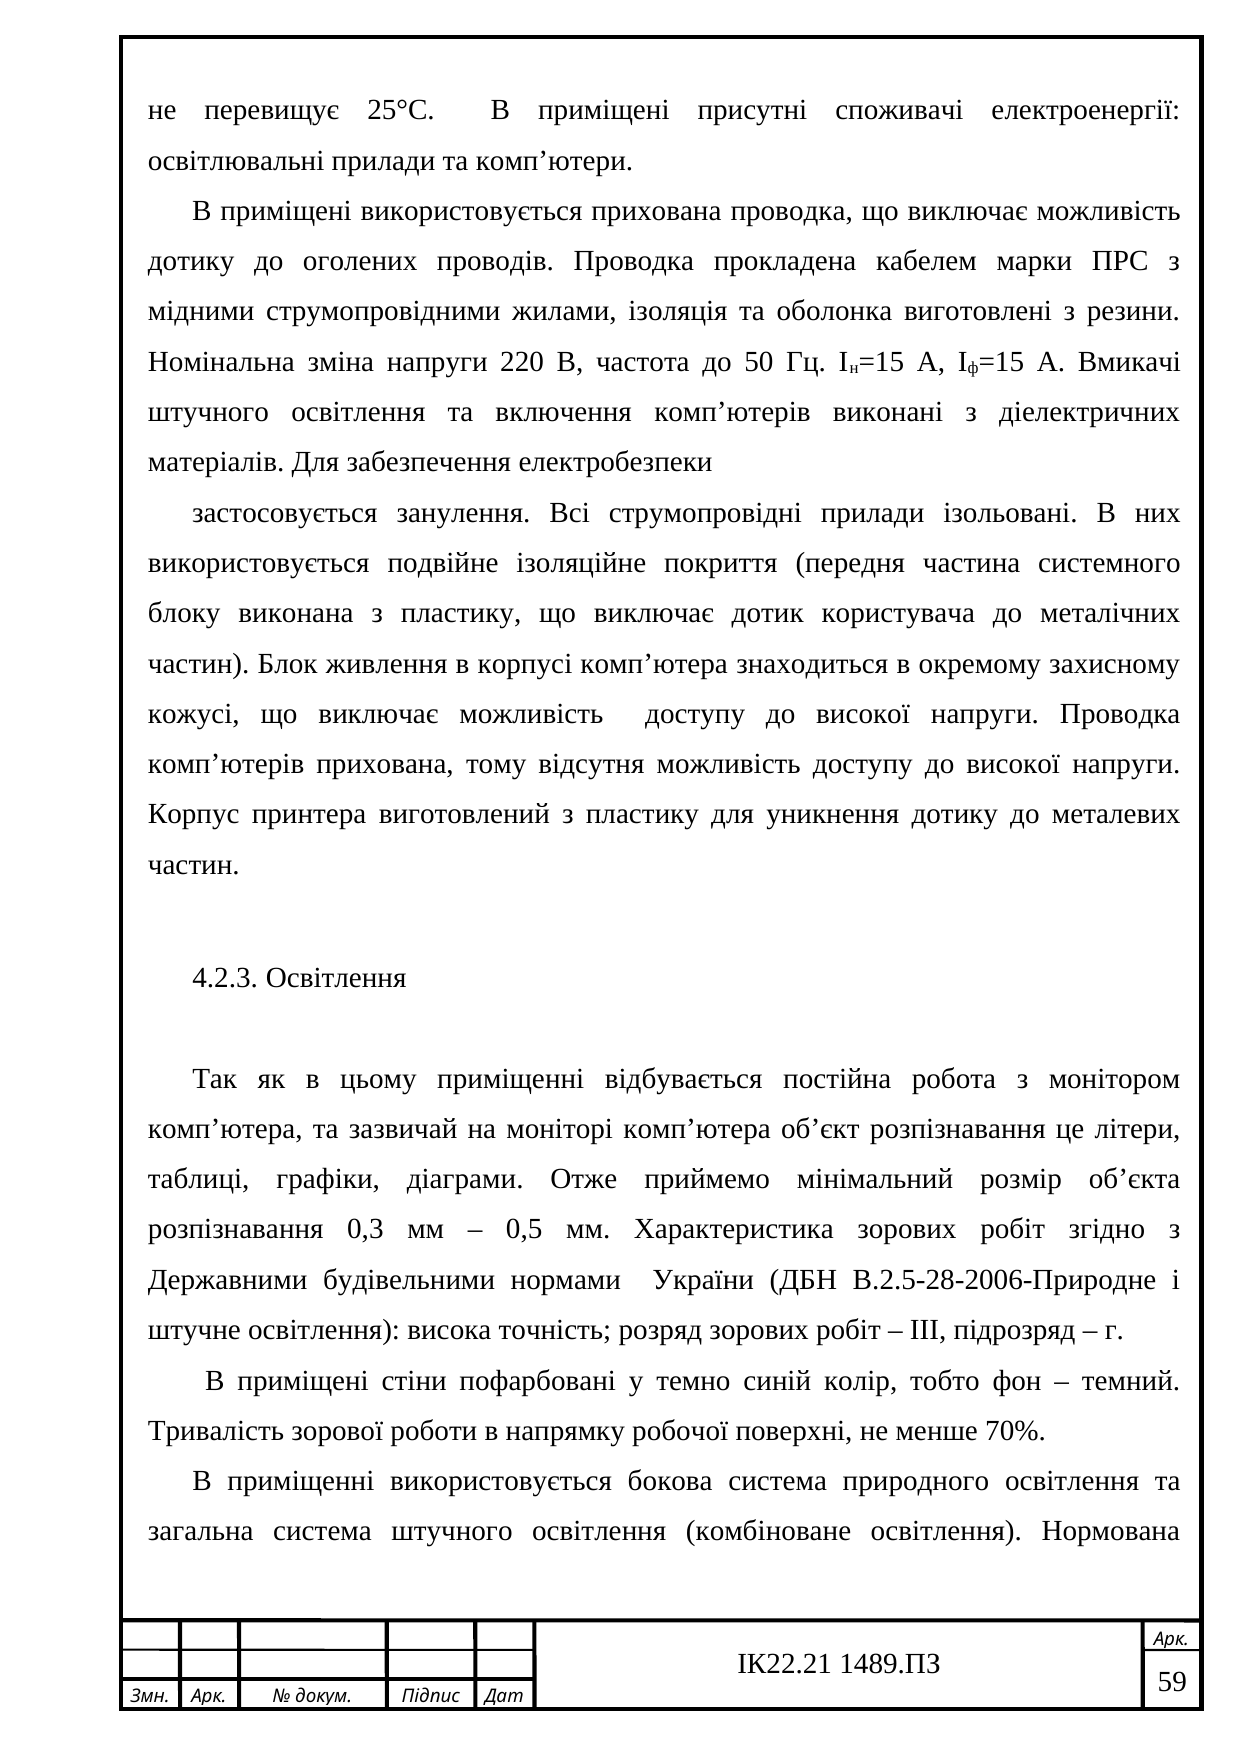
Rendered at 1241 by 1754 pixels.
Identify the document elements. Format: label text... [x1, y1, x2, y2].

subtitle 4.2.3. Освітлення [118, 960, 1196, 994]
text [148, 1463, 1181, 1547]
text застосовується занулення. Всі струмопровідні прилади ізольовані. В них використовується подвійне ізоляційне покриття (передня частина системного блоку виконана з пластику, що виключає дотик користувача до металічних частин). Блок живлення в корпусі комп’ютера знаходиться в окремому захисному кожусі, що виключає можливість доступу до високої напруги. Проводка комп’ютерів прихована, тому відсутня можливість доступу до високої напруги. Корпус принтера виготовлений з пластику для уникнення дотику до металевих частин. [148, 495, 1181, 881]
text В приміщені використовується прихована проводка, що виключає можливість дотику до оголених проводів. Проводка прокладена кабелем марки ПРС з мідними струмопровідними жилами, ізоляція та оболонка виготовлені з резини. Номінальна зміна напруги 220 В, частота до 50 Гц. Ін=15 А, Іф=15 А. Вмикачі штучного освітлення та включення комп’ютерів виконані з діелектричних матеріалів. Для забезпечення електробезпеки [148, 193, 1181, 478]
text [148, 92, 1181, 176]
text Так як в цьому приміщенні відбувається постійна робота з монітором комп’ютера, та зазвичай на моніторі комп’ютера об’єкт розпізнавання це літери, таблиці, графіки, діаграми. Отже приймемо мінімальний розмір об’єкта розпізнавання 0,3 мм – 0,5 мм. Характеристика зорових робіт згідно з Державними будівельними нормами України (ДБН В.2.5-28-2006-Природне і штучне освітлення): висока точність; розряд зорових робіт – ІІІ, підрозряд – г. [148, 1061, 1181, 1346]
text В приміщені стіни пофарбовані у темно синій колір, тобто фон – темний. Тривалість зорової роботи в напрямку робочої поверхні, не менше 70%. [148, 1363, 1181, 1446]
